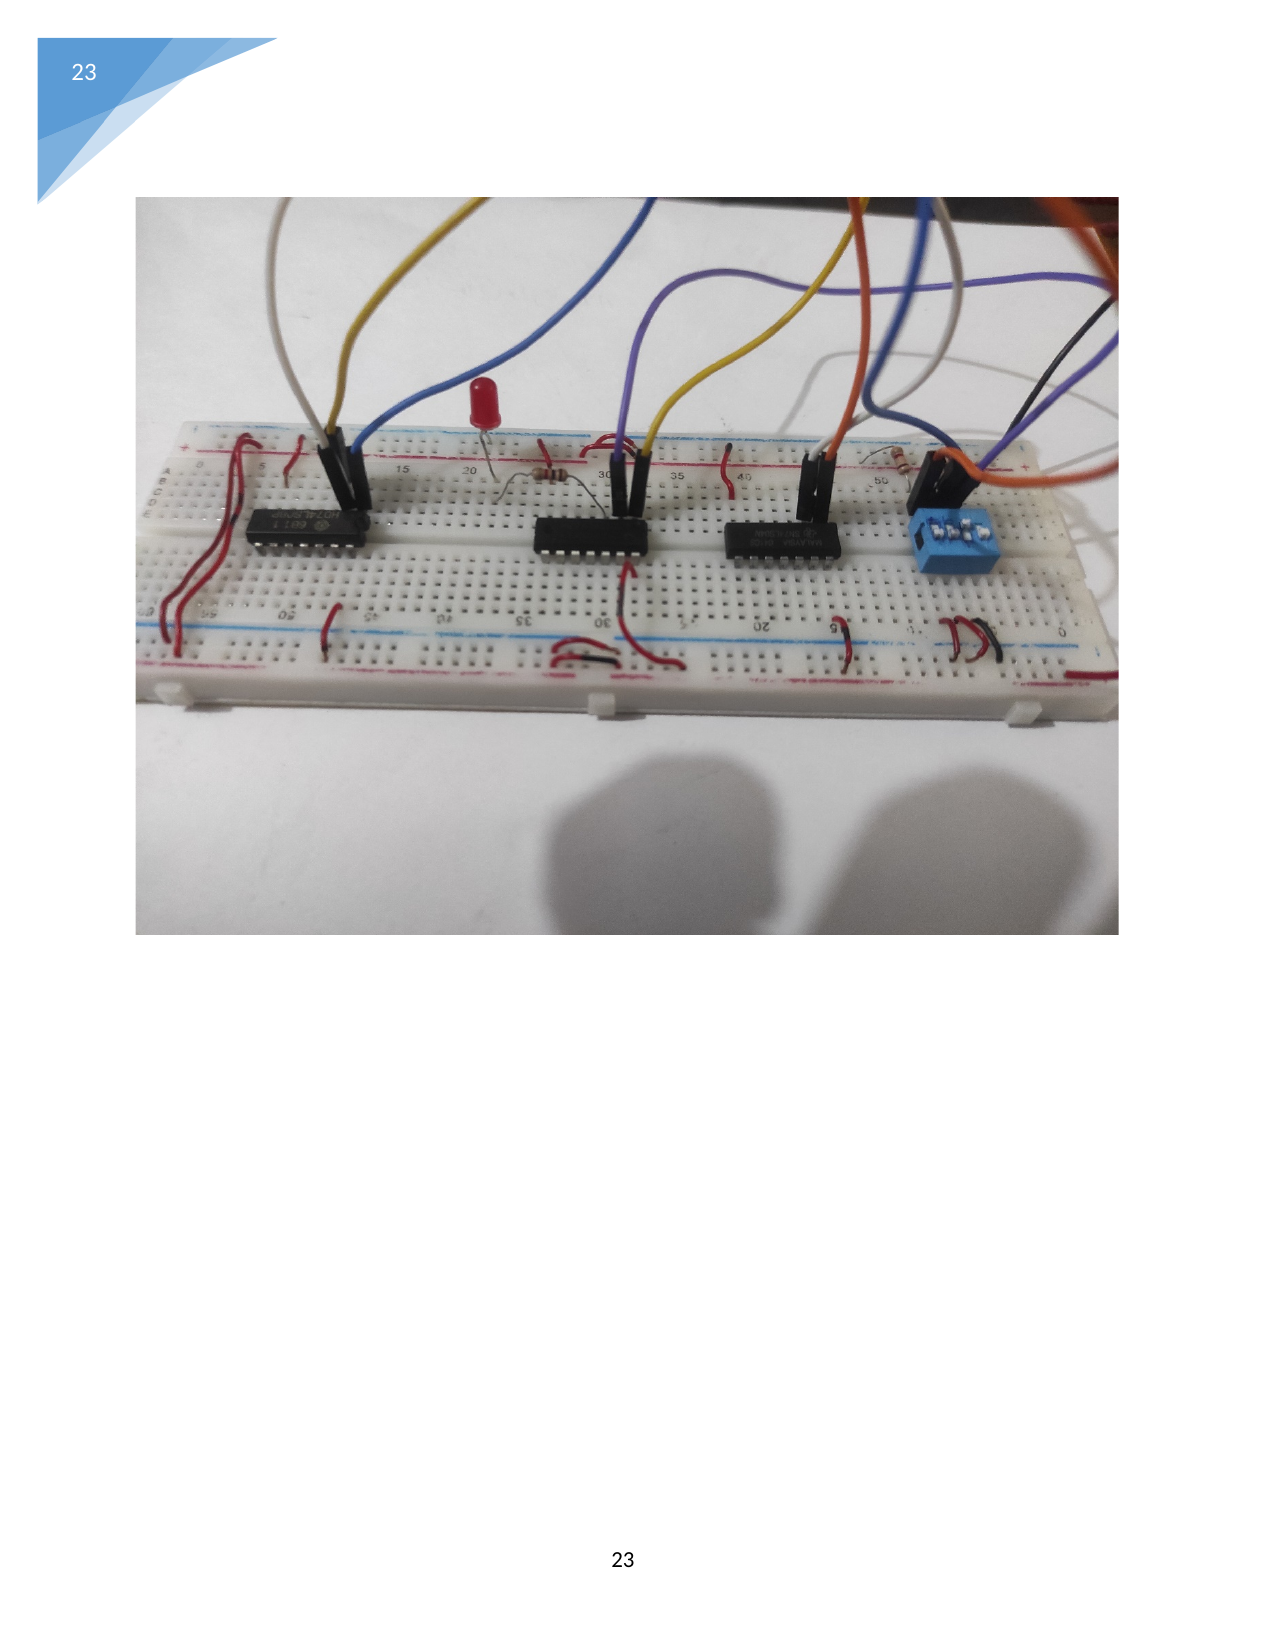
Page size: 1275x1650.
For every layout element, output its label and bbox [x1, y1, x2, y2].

picture [37, 37, 1119, 935]
